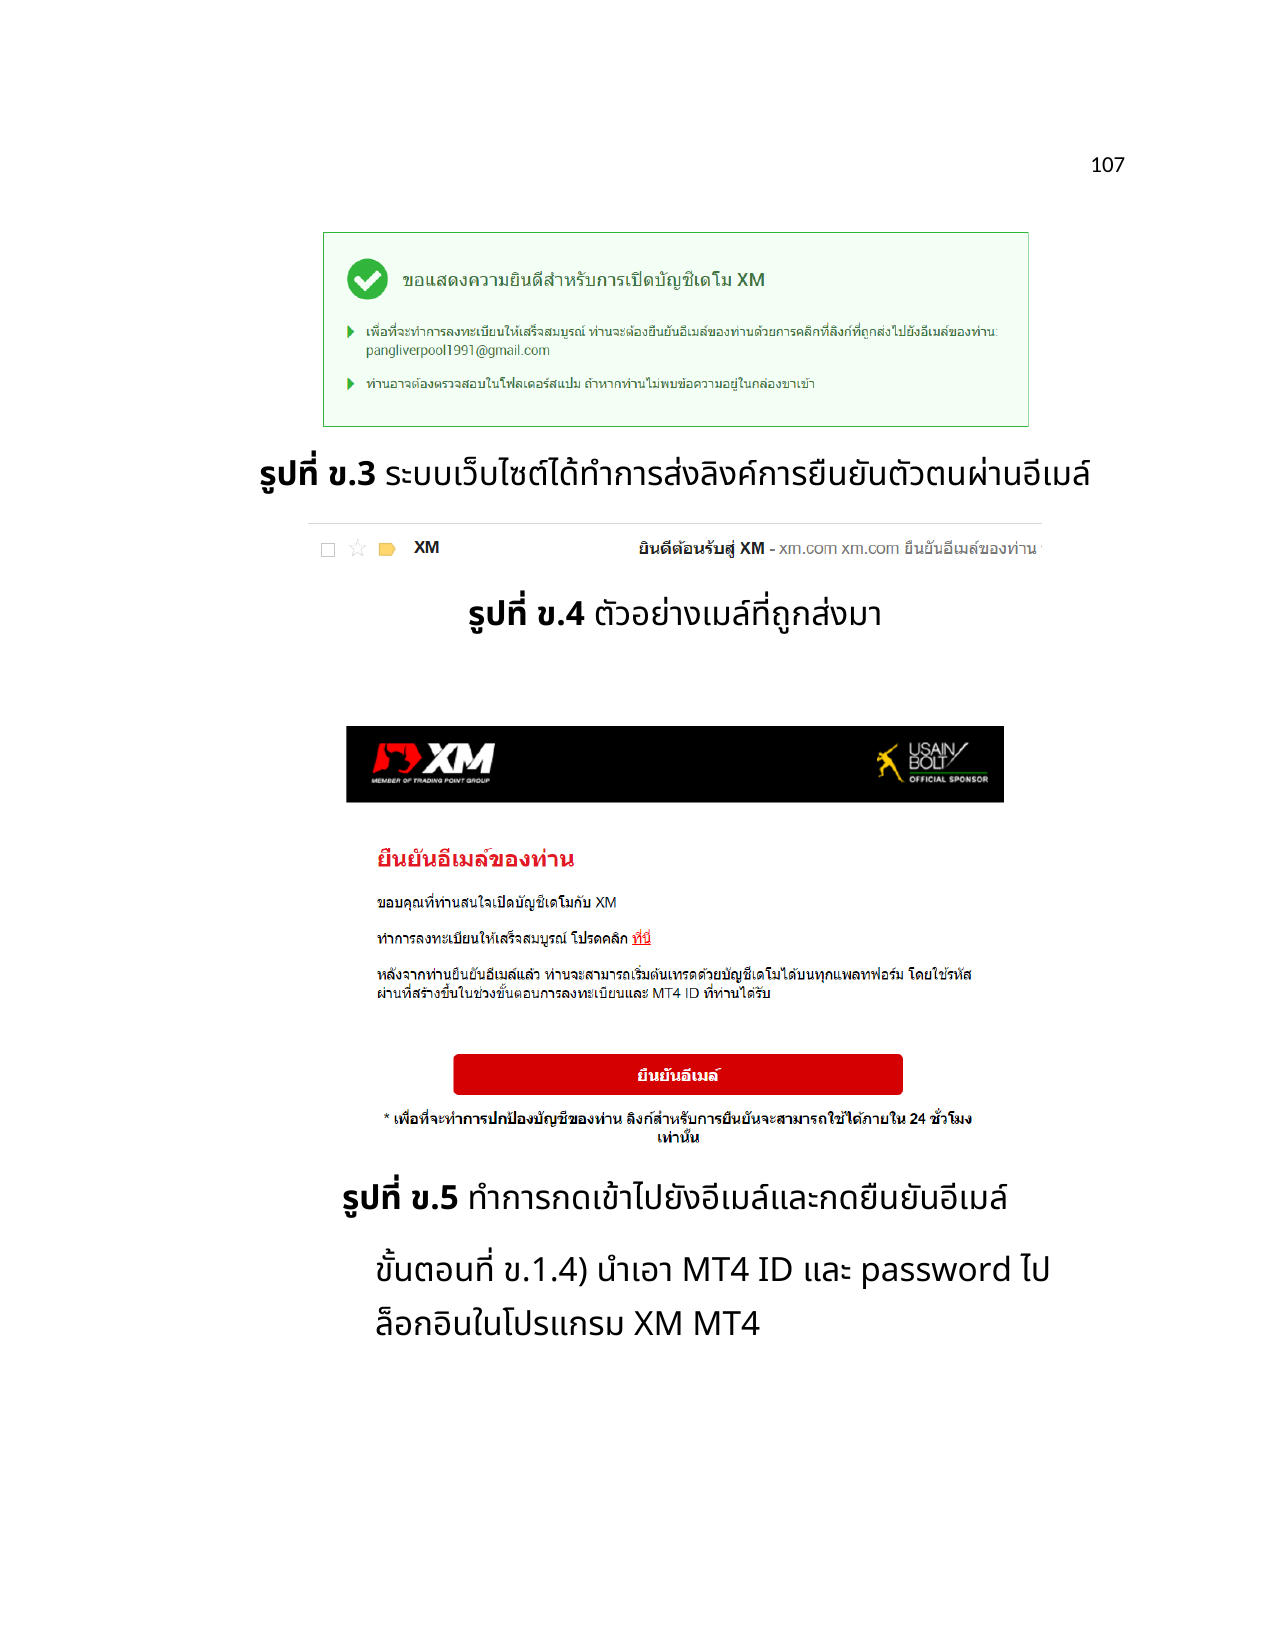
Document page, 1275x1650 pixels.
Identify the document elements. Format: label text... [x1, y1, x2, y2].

picture [308, 520, 1042, 571]
text รูปที่ ข.3 ระบบเว็บไซต์ได้ทำการส่งลิงค์การยืนยันตัวตนผ่านอีเมล์ [225, 449, 1125, 500]
text รูปที่ ข.4 ตัวอย่างเมล์ที่ถูกส่งมา [225, 590, 1125, 640]
text ขั้นตอนที่ ข.1.4) นำเอา MT4 ID และ password ไปล็อกอินในโปรแกรม XM MT4 [375, 1245, 1125, 1351]
text รูปที่ ข.5 ทำการกดเข้าไปยังอีเมล์และกดยืนยันอีเมล์ [225, 1174, 1125, 1225]
picture [346, 726, 1004, 1156]
picture [318, 225, 1032, 431]
